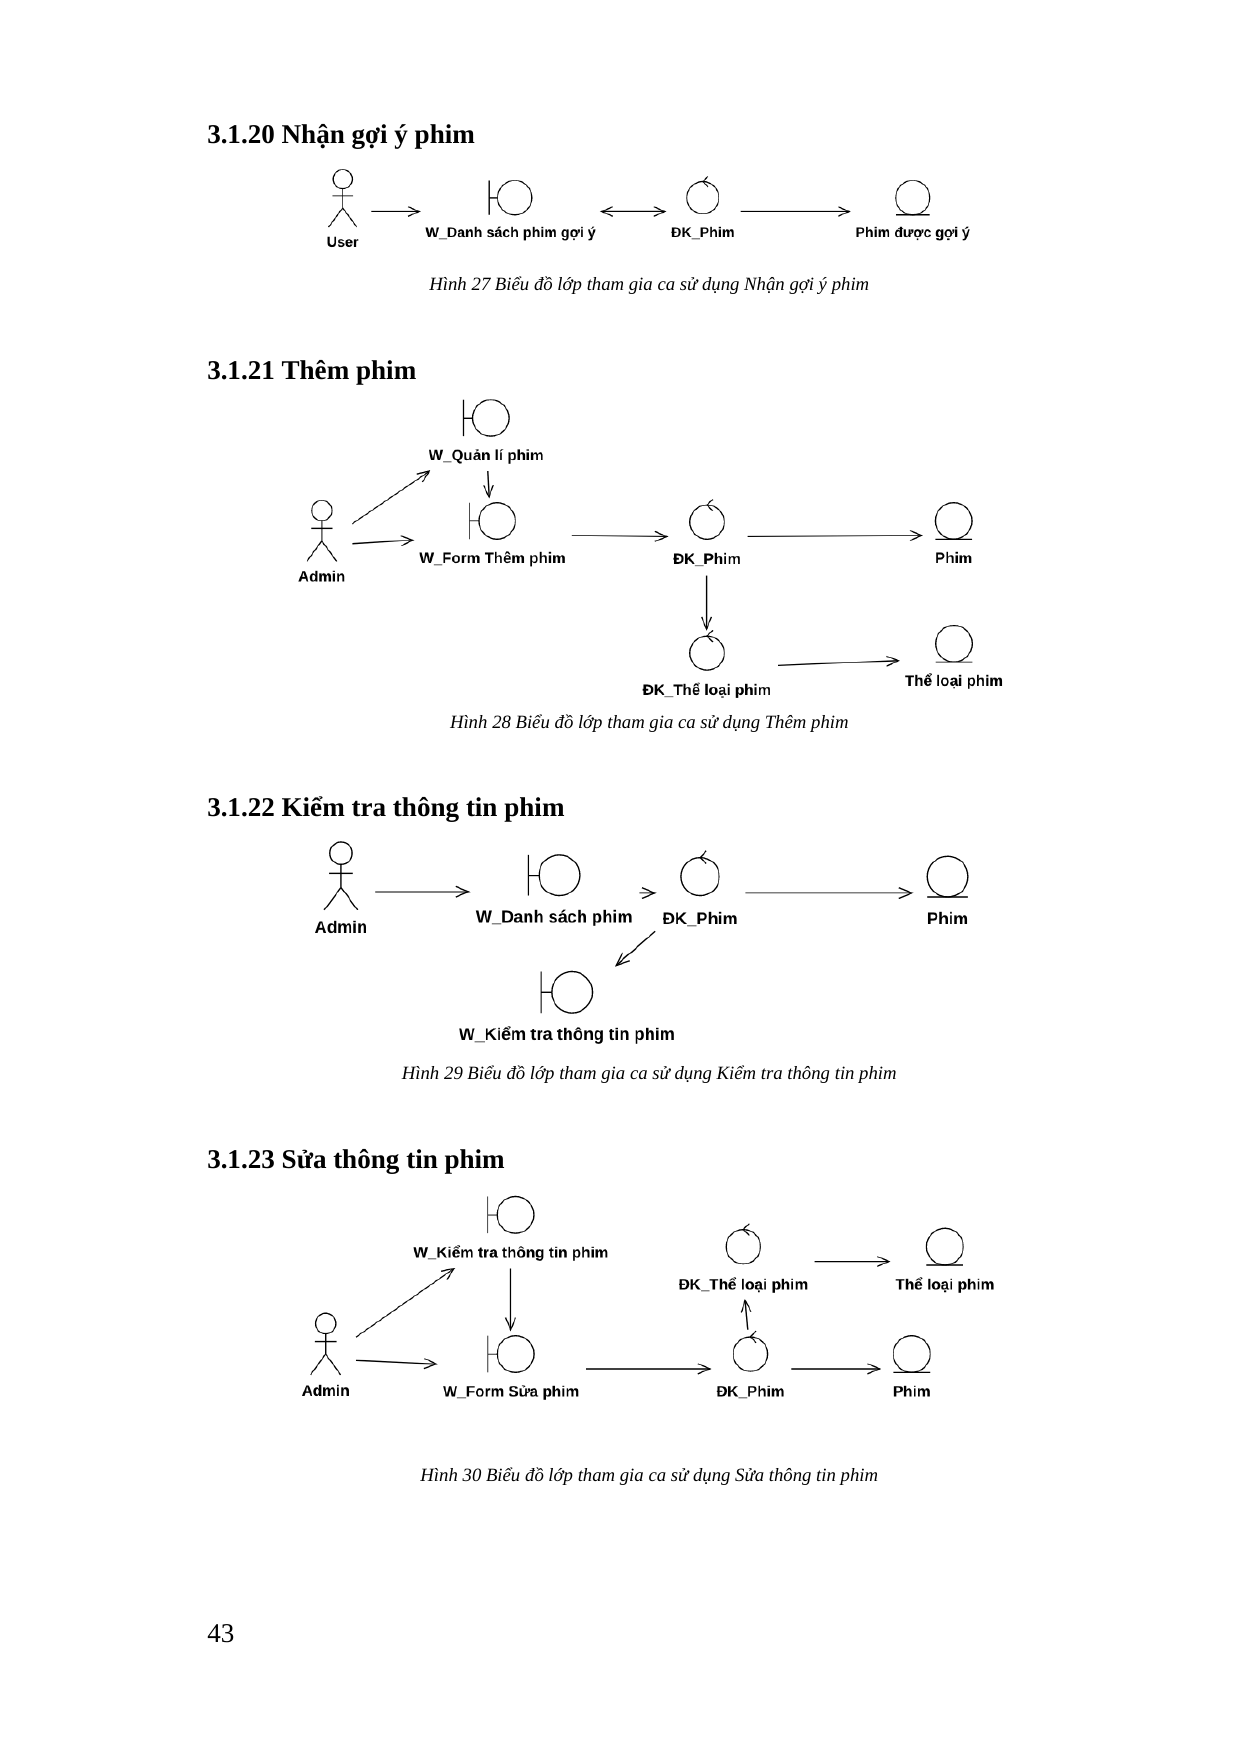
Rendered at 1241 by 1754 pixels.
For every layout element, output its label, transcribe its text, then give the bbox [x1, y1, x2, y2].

text Hình 28 Biểu đồ lớp tham gia ca sử dụng Thêm phim [207, 711, 1093, 732]
text Hình 29 Biểu đồ lớp tham gia ca sử dụng Kiểm tra thông tin phim [207, 1062, 1093, 1084]
subtitle 3.1.22 Kiểm tra thông tin phim [207, 792, 1093, 823]
picture [301, 1183, 1000, 1461]
picture [309, 832, 991, 1060]
picture [317, 158, 983, 270]
subtitle 3.1.21 Thêm phim [207, 354, 1093, 385]
text Hình 27 Biểu đồ lớp tham gia ca sử dụng Nhận gợi ý phim [207, 273, 1093, 294]
subtitle 3.1.23 Sửa thông tin phim [207, 1143, 1093, 1174]
text Hình 30 Biểu đồ lớp tham gia ca sử dụng Sửa thông tin phim [207, 1464, 1093, 1486]
picture [292, 394, 1008, 708]
subtitle 3.1.20 Nhận gợi ý phim [207, 118, 1093, 150]
